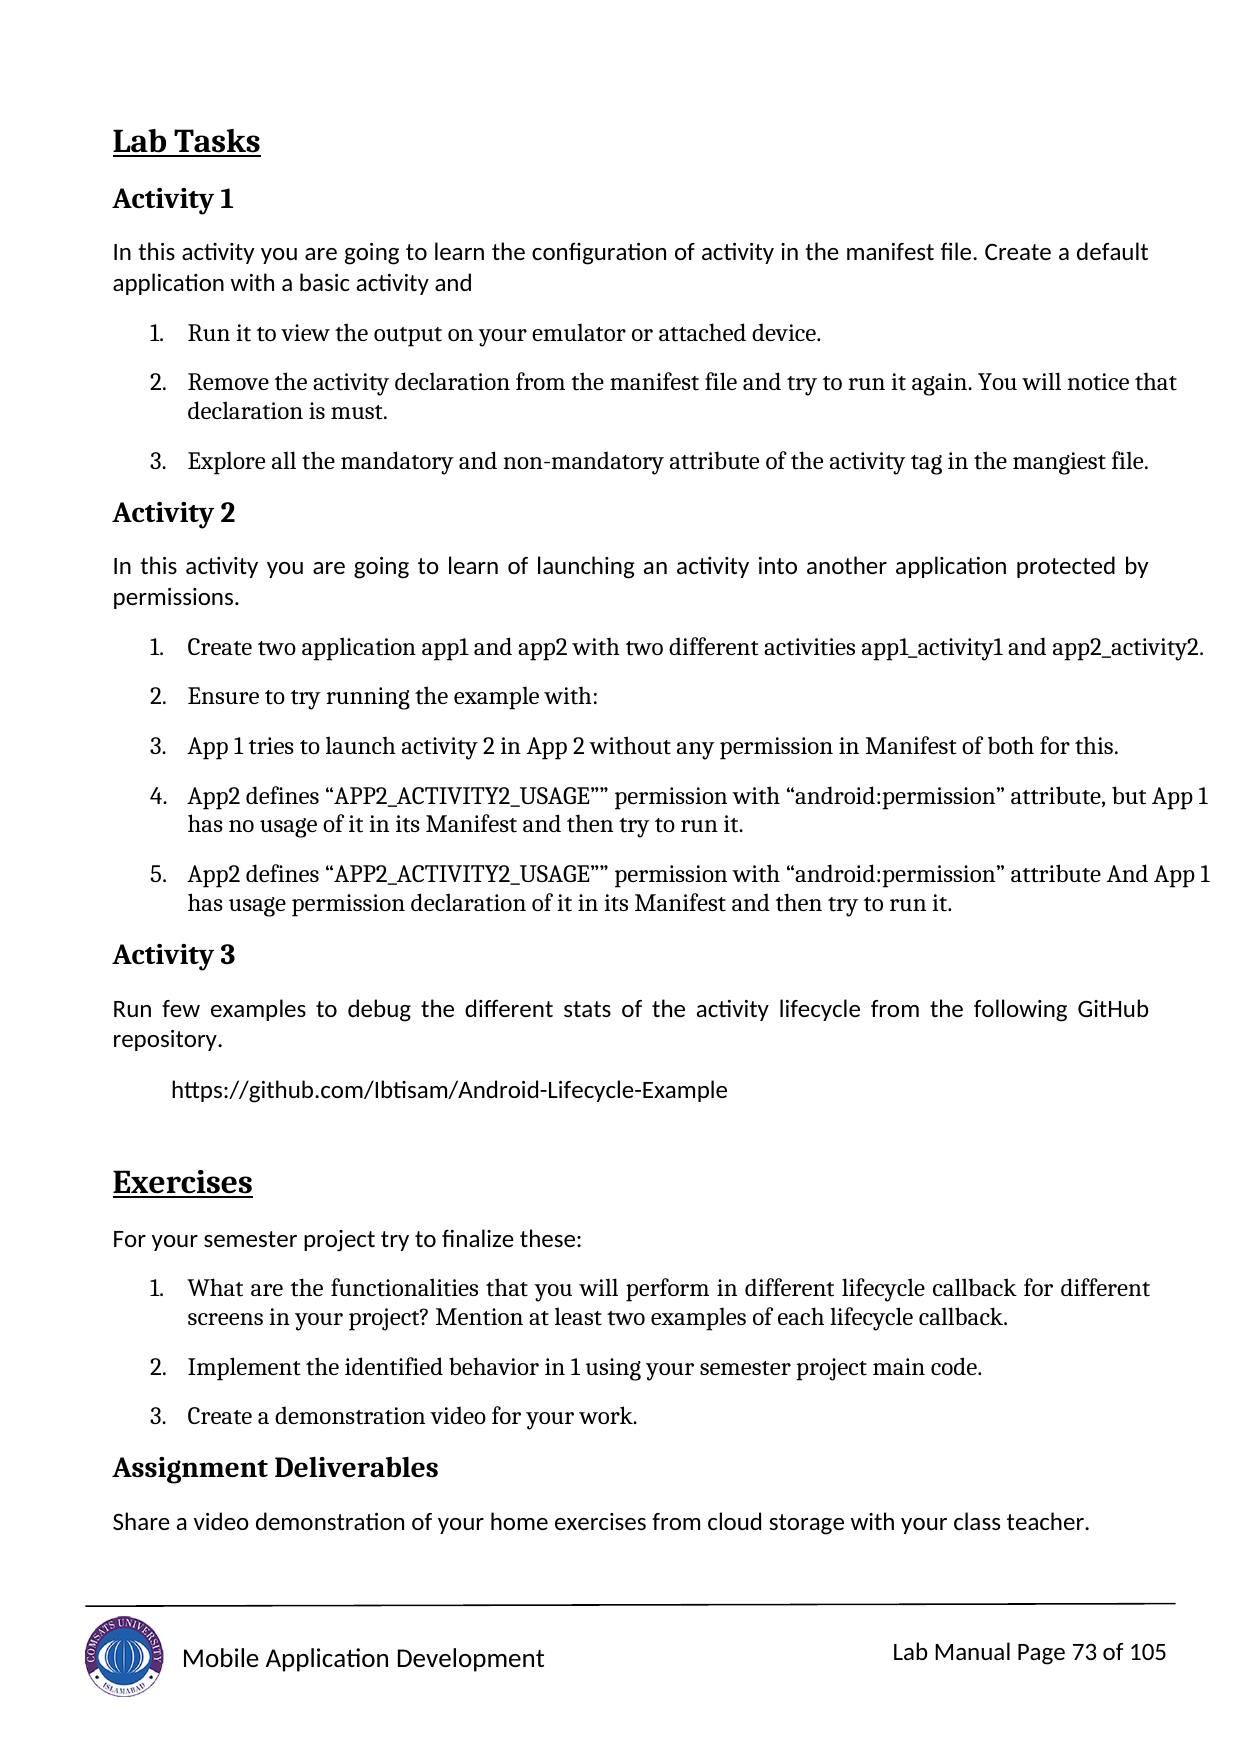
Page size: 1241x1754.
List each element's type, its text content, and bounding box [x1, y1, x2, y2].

list What are the functionalities that you will perform in different lifecycle callback for different screens in your project? Mention at least two examples of each lifecycle callback. [150, 1274, 1152, 1332]
text https://github.com/Ibtisam/Android-Lifecycle-Example [112, 1074, 1152, 1105]
picture [85, 1616, 165, 1697]
list Implement the identified behavior in 1 using your semester project main code. [150, 1352, 1152, 1381]
subtitle App 1 tries to launch activity 2 in App 2 without any permission in Manifest of both for this. [150, 732, 1240, 761]
subtitle Run it to view the output on your emulator or attached device. [150, 318, 1240, 347]
subtitle App2 defines “APP2_ACTIVITY2_USAGE”” permission with “android:permission” attribute And App 1 has usage permission declaration of it in its Manifest and then try to run it. [150, 860, 1240, 917]
subtitle App2 defines “APP2_ACTIVITY2_USAGE”” permission with “android:permission” attribute, but App 1 has no usage of it in its Manifest and then try to run it. [150, 782, 1240, 839]
text In this activity you are going to learn the configuration of activity in the manifest file. Create a default application with a basic activity and [112, 236, 1152, 297]
text Share a video demonstration of your home exercises from cloud storage with your class teacher. [112, 1506, 1152, 1536]
subtitle Lab Tasks [112, 123, 1240, 161]
subtitle Explore all the mandatory and non-mandatory attribute of the activity tag in the mangiest file. [150, 447, 1240, 475]
subtitle Activity 3 [112, 938, 1240, 972]
subtitle Create two application app1 and app2 with two different activities app1_activity1 and app2_activity2. [150, 632, 1240, 661]
subtitle Exercises [112, 1164, 1240, 1202]
text Run few examples to debug the different stats of the activity lifecycle from the following GitHub repository. [112, 993, 1152, 1054]
list Create a demonstration video for your work. [150, 1402, 1152, 1431]
subtitle Remove the activity declaration from the manifest file and try to run it again. You will notice that declaration is must. [150, 368, 1240, 426]
subtitle Activity 1 [112, 182, 1240, 216]
subtitle Activity 2 [112, 496, 1240, 530]
text For your semester project try to finalize these: [112, 1223, 1152, 1253]
subtitle Ensure to try running the example with: [150, 682, 1240, 711]
subtitle Assignment Deliverables [112, 1452, 1240, 1485]
text In this activity you are going to learn of launching an activity into another application protected by permissions. [112, 551, 1152, 612]
